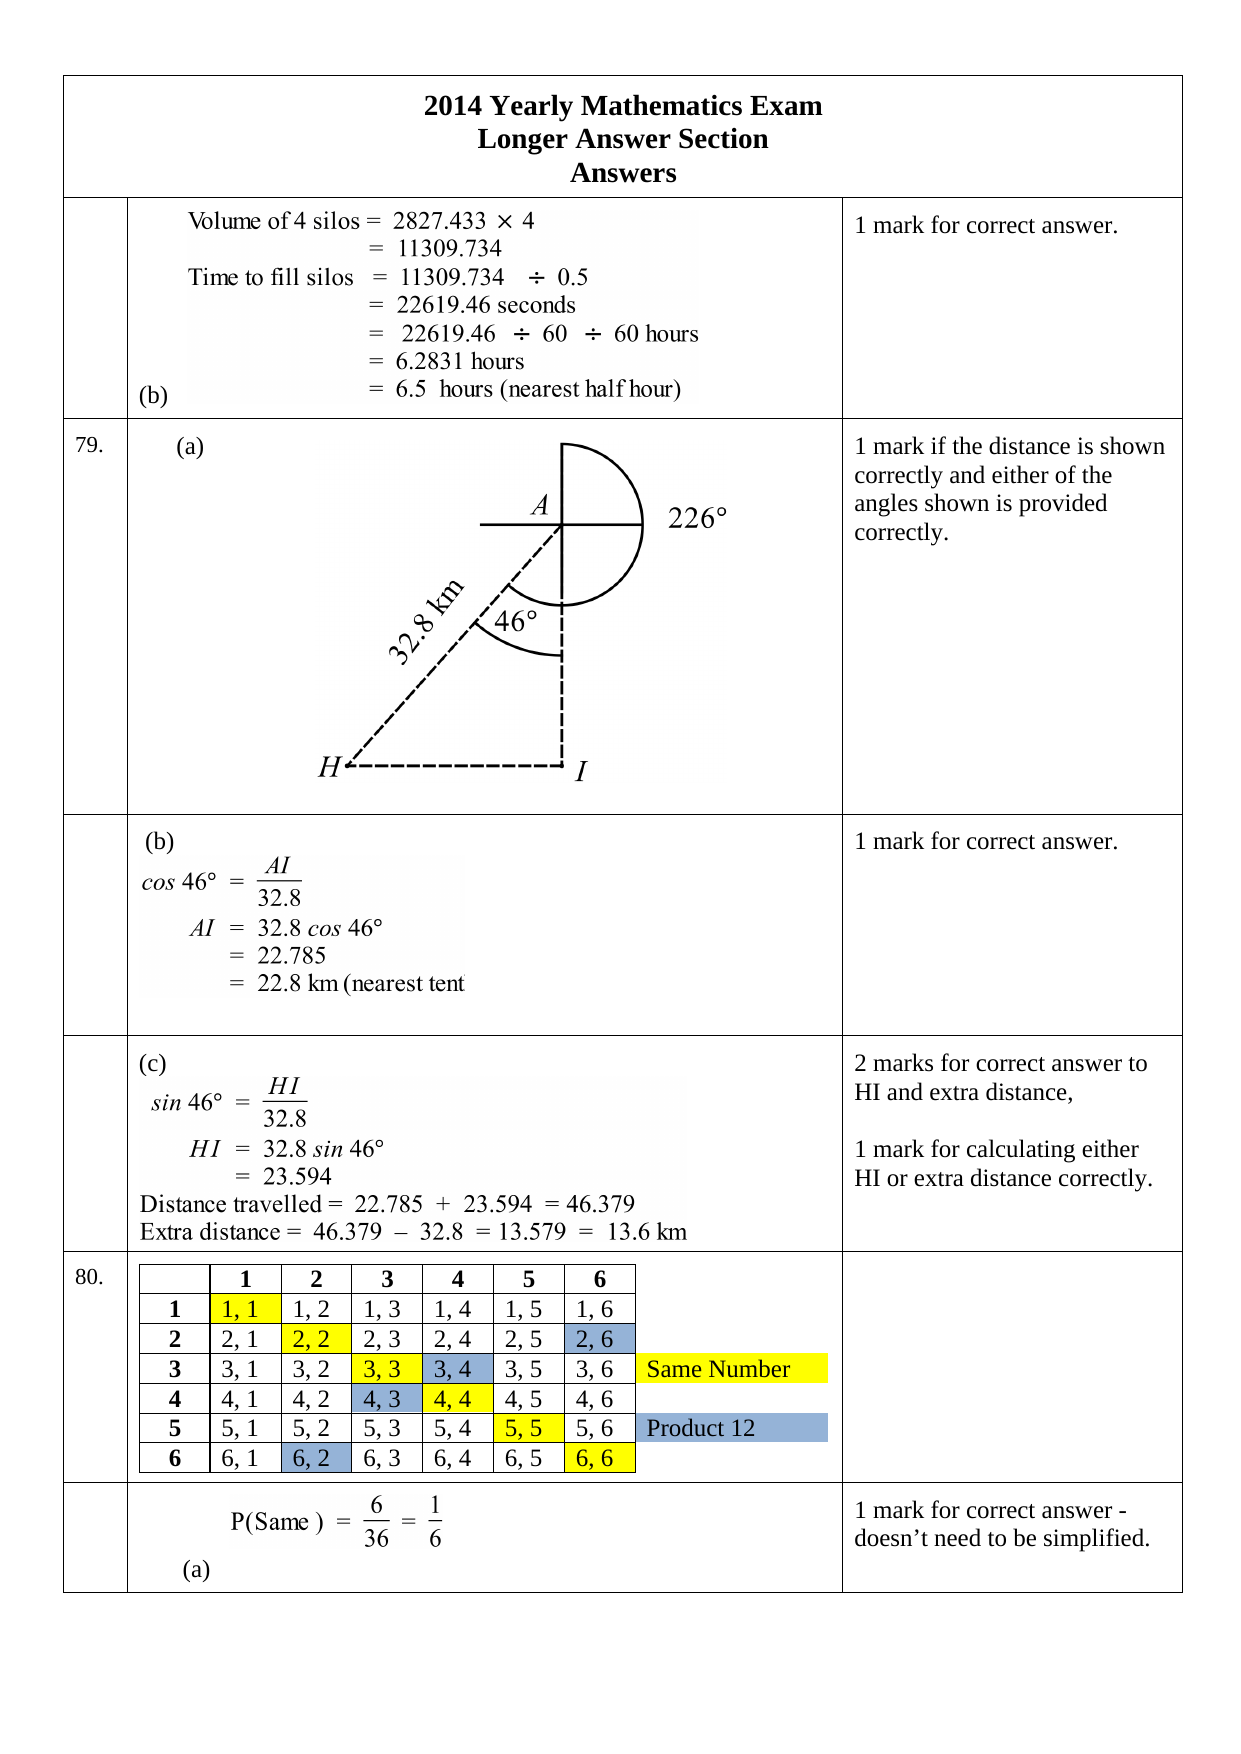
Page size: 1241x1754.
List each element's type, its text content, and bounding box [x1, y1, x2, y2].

table_header 2014 Yearly Mathematics Exam Longer Answer Section Answers [64, 76, 1182, 197]
table_cell 79. [64, 419, 127, 813]
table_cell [843, 1483, 1182, 1592]
table_cell (b) [128, 815, 842, 1035]
table_cell 1 mark if the distance is shown correctly and either of the angles shown is provided correctly. [843, 419, 1182, 813]
table_cell [843, 1252, 1182, 1482]
table_cell [64, 1483, 127, 1592]
table_cell 2 marks for correct answer to HI and extra distance, 1 mark for calculating either HI or extra distance correctly. [843, 1036, 1182, 1251]
table_cell 1 mark for correct answer. [843, 815, 1182, 1035]
picture [315, 440, 727, 783]
table_cell (c) [128, 1036, 842, 1251]
table_cell 1 mark for correct answer. [843, 198, 1182, 418]
picture [229, 1494, 443, 1549]
table_cell [128, 1252, 842, 1482]
table_cell 80. [64, 1252, 127, 1482]
table_cell (b) [128, 198, 842, 418]
table_cell (a) [128, 1483, 842, 1592]
table_cell [64, 1036, 127, 1251]
table_cell (a) [128, 419, 842, 813]
table_cell [64, 198, 127, 418]
picture [138, 855, 465, 998]
table_cell [64, 815, 127, 1035]
picture [138, 1076, 688, 1242]
picture [186, 210, 700, 404]
